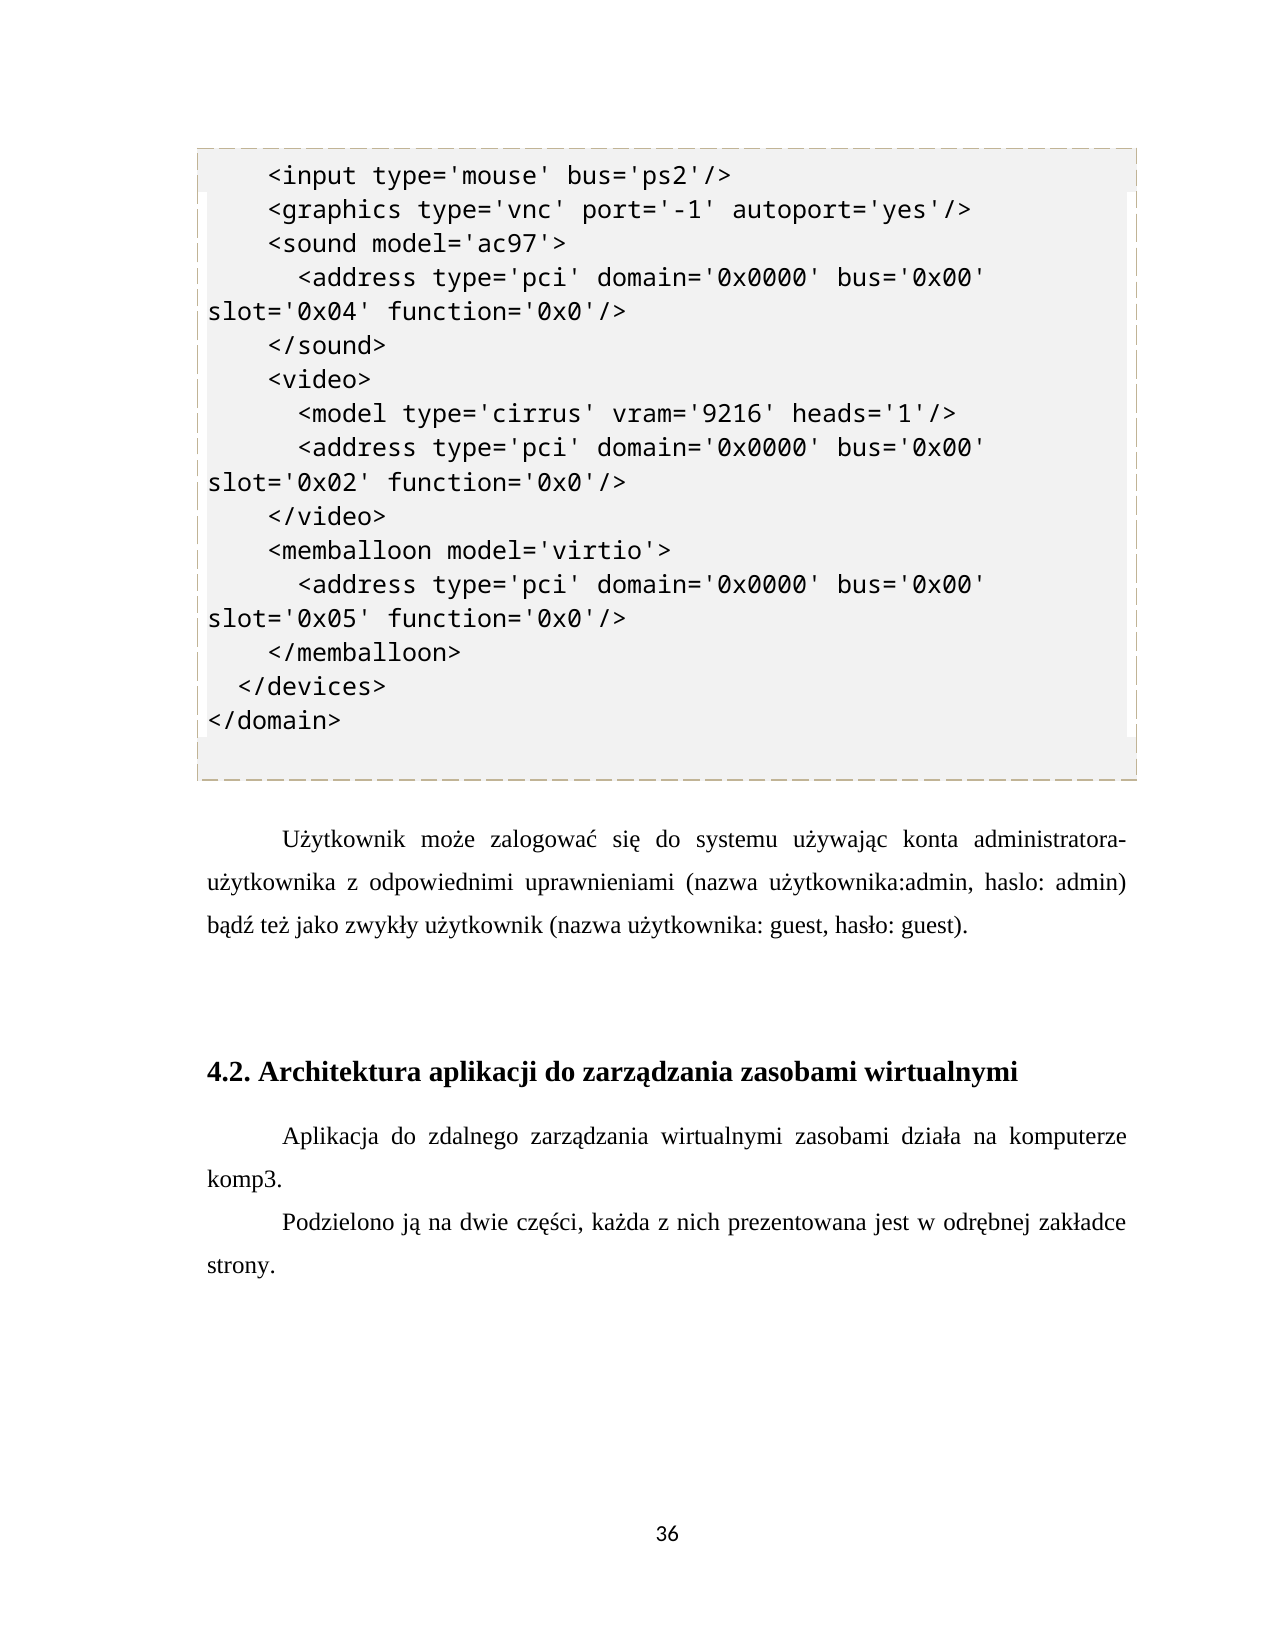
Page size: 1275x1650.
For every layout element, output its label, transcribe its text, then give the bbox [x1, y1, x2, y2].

text </sound> [207, 328, 1127, 362]
text </devices> [207, 668, 1127, 703]
text <graphics type='vnc' port='-1' autoport='yes'/> [207, 192, 1127, 226]
text 4.2. Architektura aplikacji do zarządzania zasobami wirtualnymi [207, 1054, 1127, 1087]
text Podzielono ją na dwie części, każda z nich prezentowana jest w odrębnej zakładce strony. [207, 1236, 1127, 1279]
text <address type='pci' domain='0x0000' bus='0x00' slot='0x05' function='0x0'/> [207, 566, 1127, 634]
text </memballoon> [207, 634, 1127, 668]
text </video> [207, 498, 1127, 532]
text </domain> [207, 703, 1127, 727]
text <address type='pci' domain='0x0000' bus='0x00' slot='0x02' function='0x0'/> [207, 430, 1127, 498]
text <model type='cirrus' vram='9216' heads='1'/> [207, 396, 1127, 430]
text <address type='pci' domain='0x0000' bus='0x00' slot='0x04' function='0x0'/> [207, 260, 1127, 328]
text <memballoon model='virtio'> [207, 532, 1127, 566]
text <video> [207, 362, 1127, 396]
text Aplikacja do zdalnego zarządzania wirtualnymi zasobami działa na komputerze komp3. [207, 1121, 1127, 1193]
text <input type='mouse' bus='ps2'/> [197, 148, 1137, 192]
text <sound model='ac97'> [207, 226, 1127, 260]
text Użytkownik może zalogować się do systemu używając konta administratora-użytkownika z odpowiednimi uprawnieniami (nazwa użytkownika:admin, haslo: admin) bądź też jako zwykły użytkownik (nazwa użytkownika: guest, hasło: guest). [207, 824, 1127, 939]
